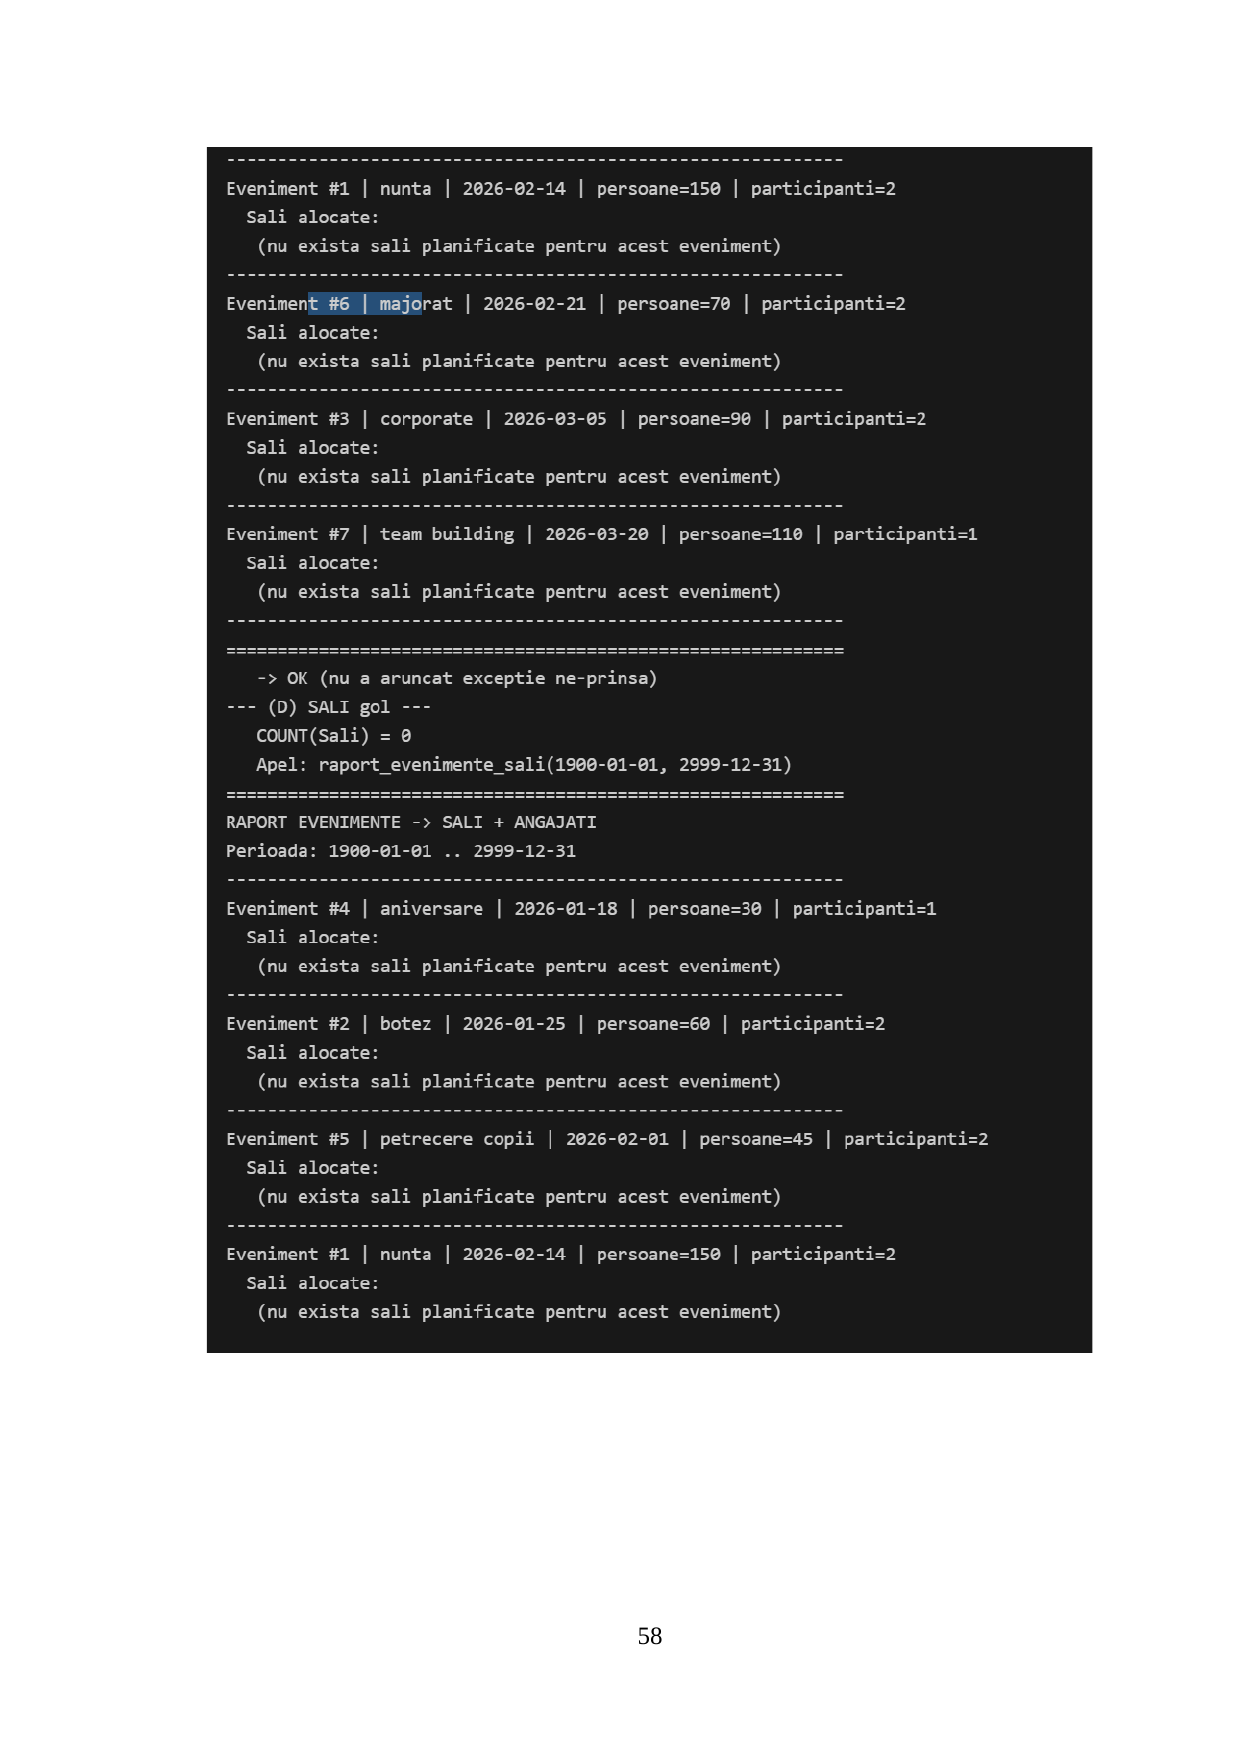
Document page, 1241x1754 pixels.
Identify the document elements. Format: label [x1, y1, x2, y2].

picture [206, 147, 1093, 1353]
